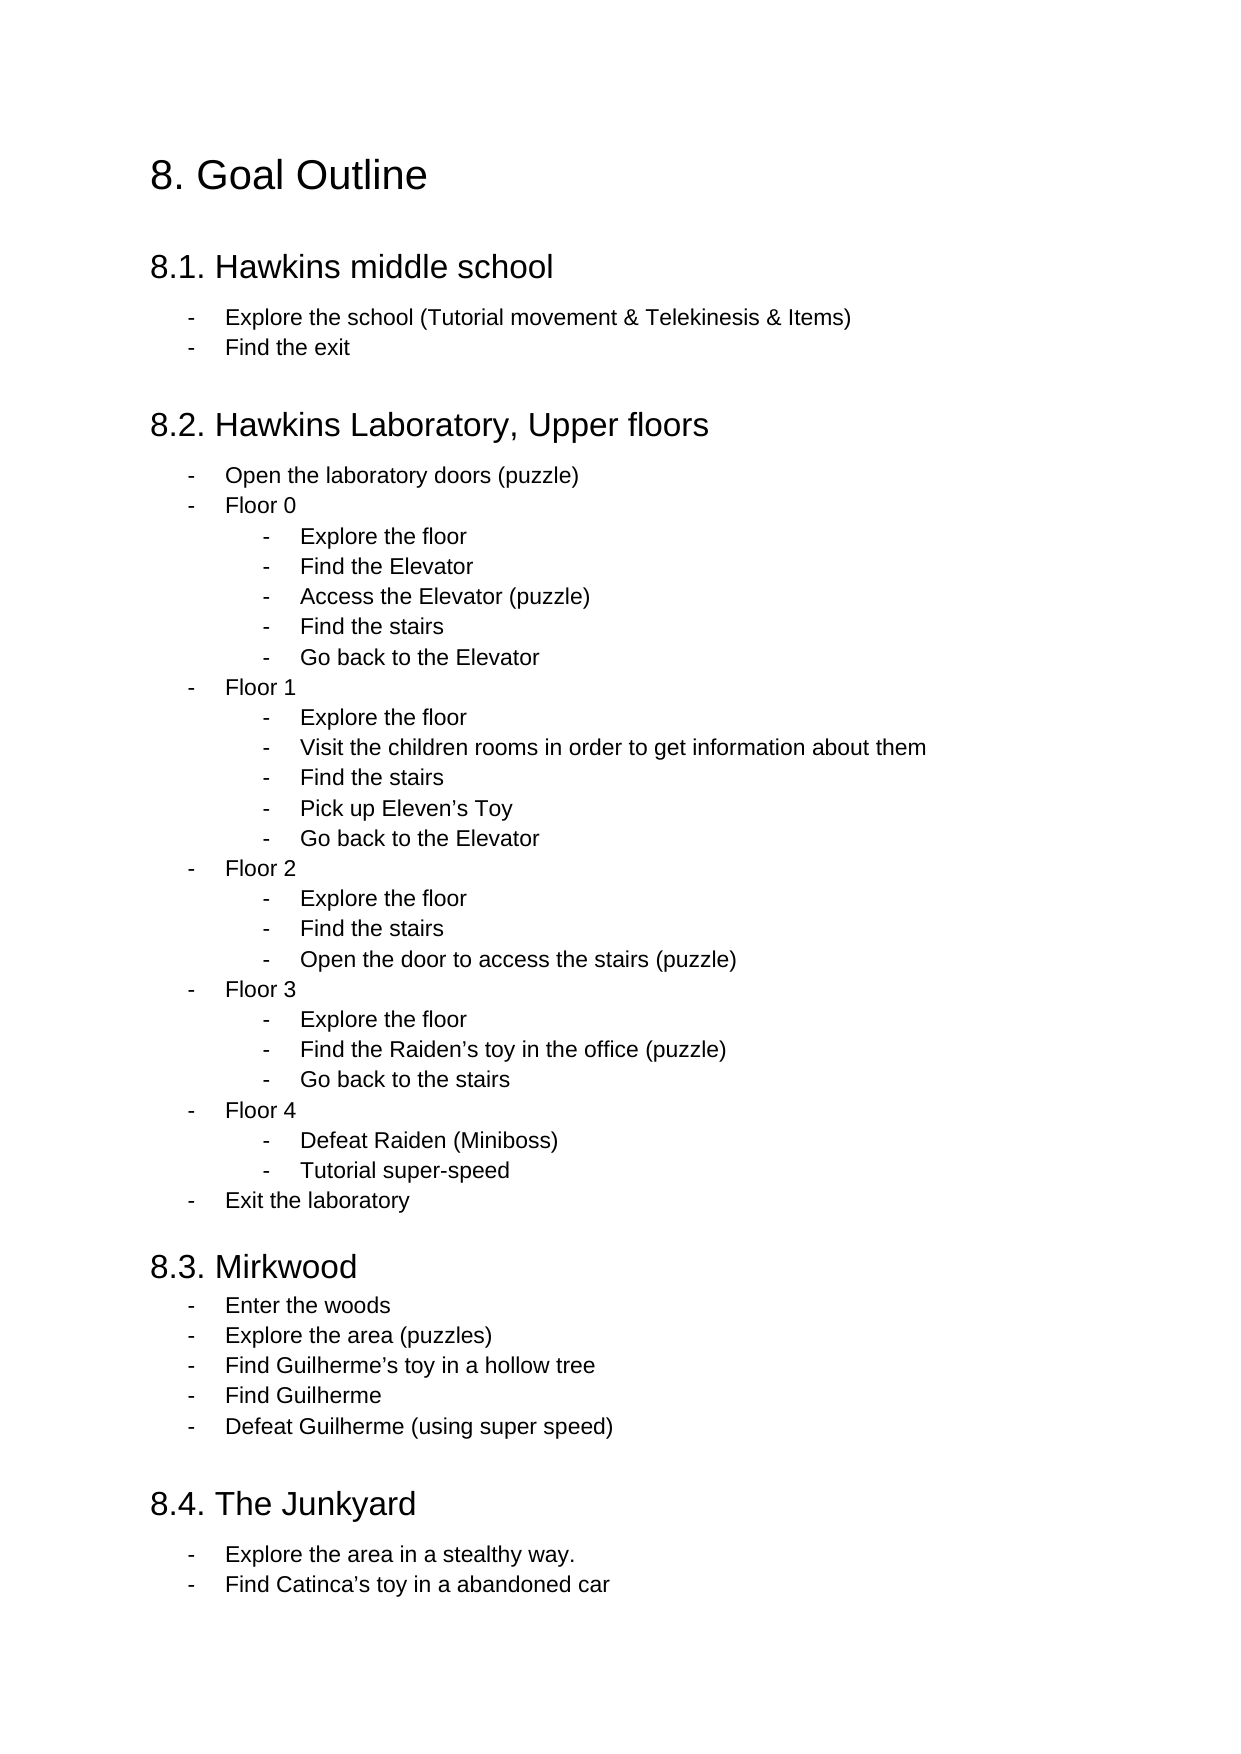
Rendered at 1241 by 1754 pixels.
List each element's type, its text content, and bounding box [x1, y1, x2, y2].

list Explore the floor [262, 523, 1090, 549]
list Explore the area in a stealthy way. [187, 1541, 1090, 1567]
list Find the stairs [262, 613, 1090, 639]
list Open the door to access the stairs (puzzle) [262, 946, 1090, 972]
list Find Guilherme [187, 1382, 1090, 1409]
subtitle 8.1. Hawkins middle school [150, 247, 1090, 285]
list Open the laboratory doors (puzzle) [187, 462, 1090, 488]
list Floor 0 [187, 492, 1090, 519]
list Find Guilherme’s toy in a hollow tree [187, 1352, 1090, 1378]
list Find the exit [187, 334, 1090, 360]
list Find Catinca’s toy in a abandoned car [187, 1571, 1090, 1598]
list Explore the floor [262, 1006, 1090, 1032]
list Go back to the Elevator [262, 825, 1090, 851]
list Explore the floor [262, 704, 1090, 730]
list Explore the floor [262, 885, 1090, 911]
list Find the Raiden’s toy in the office (puzzle) [262, 1036, 1090, 1062]
list Tutorial super-speed [262, 1157, 1090, 1183]
text 8.3. Mirkwood [150, 1248, 1090, 1286]
list Defeat Guilherme (using super speed) [187, 1413, 1090, 1439]
list Explore the area (puzzles) [187, 1322, 1090, 1348]
list Enter the woods [187, 1292, 1090, 1318]
subtitle 8.2. Hawkins Laboratory, Upper floors [150, 406, 1090, 444]
subtitle 8.4. The Junkyard [150, 1484, 1090, 1523]
list Find the stairs [262, 764, 1090, 791]
list Find the Elevator [262, 553, 1090, 579]
title 8. Goal Outline [150, 150, 1090, 198]
list Floor 2 [187, 855, 1090, 881]
list Floor 4 [187, 1097, 1090, 1123]
list Pick up Eleven’s Toy [262, 794, 1090, 821]
list Go back to the Elevator [262, 643, 1090, 670]
list Go back to the stairs [262, 1066, 1090, 1093]
list Visit the children rooms in order to get information about them [262, 734, 1090, 760]
list Access the Elevator (puzzle) [262, 583, 1090, 609]
list Explore the school (Tutorial movement & Telekinesis & Items) [187, 303, 1090, 330]
list Find the stairs [262, 915, 1090, 942]
list Floor 1 [187, 674, 1090, 700]
list Floor 3 [187, 976, 1090, 1002]
list Defeat Raiden (Miniboss) [262, 1127, 1090, 1153]
list Exit the laboratory [187, 1187, 1090, 1213]
